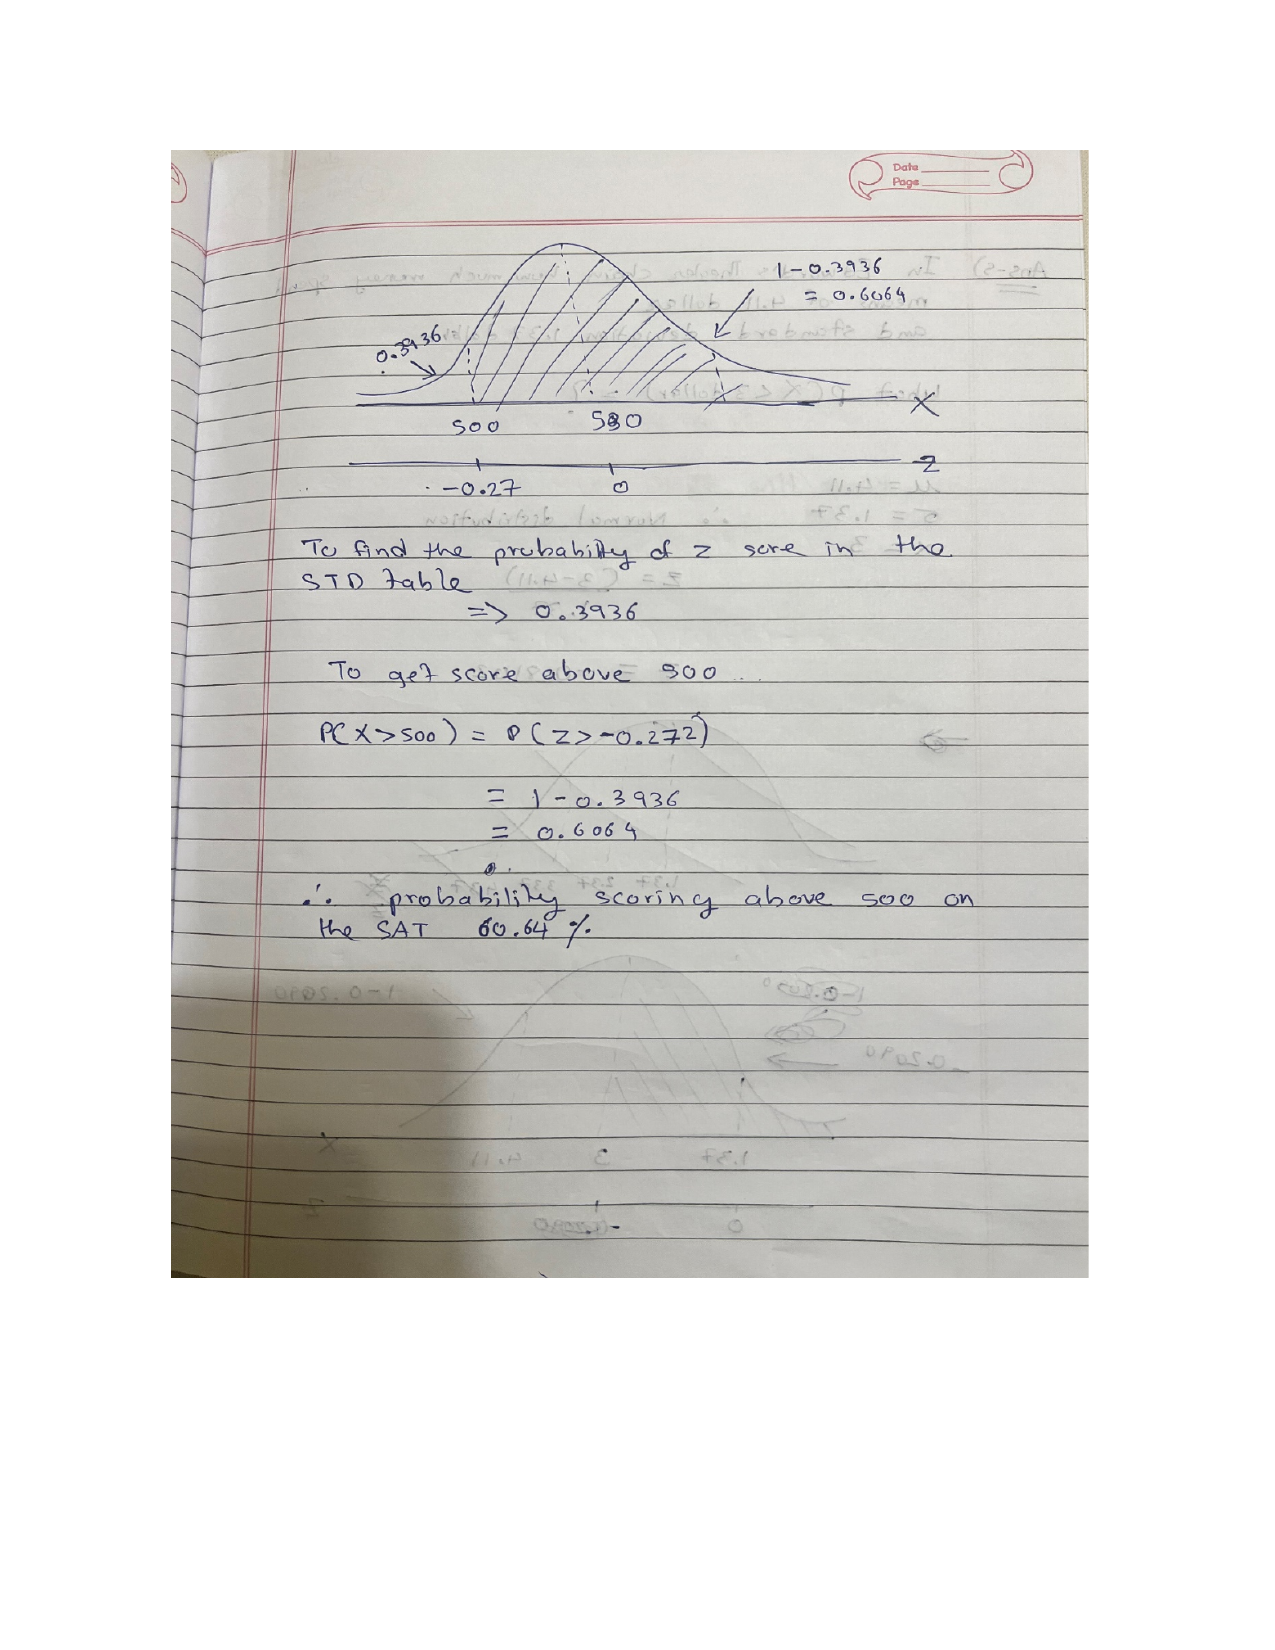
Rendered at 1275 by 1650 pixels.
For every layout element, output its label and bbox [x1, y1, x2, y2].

picture [172, 151, 1089, 1278]
